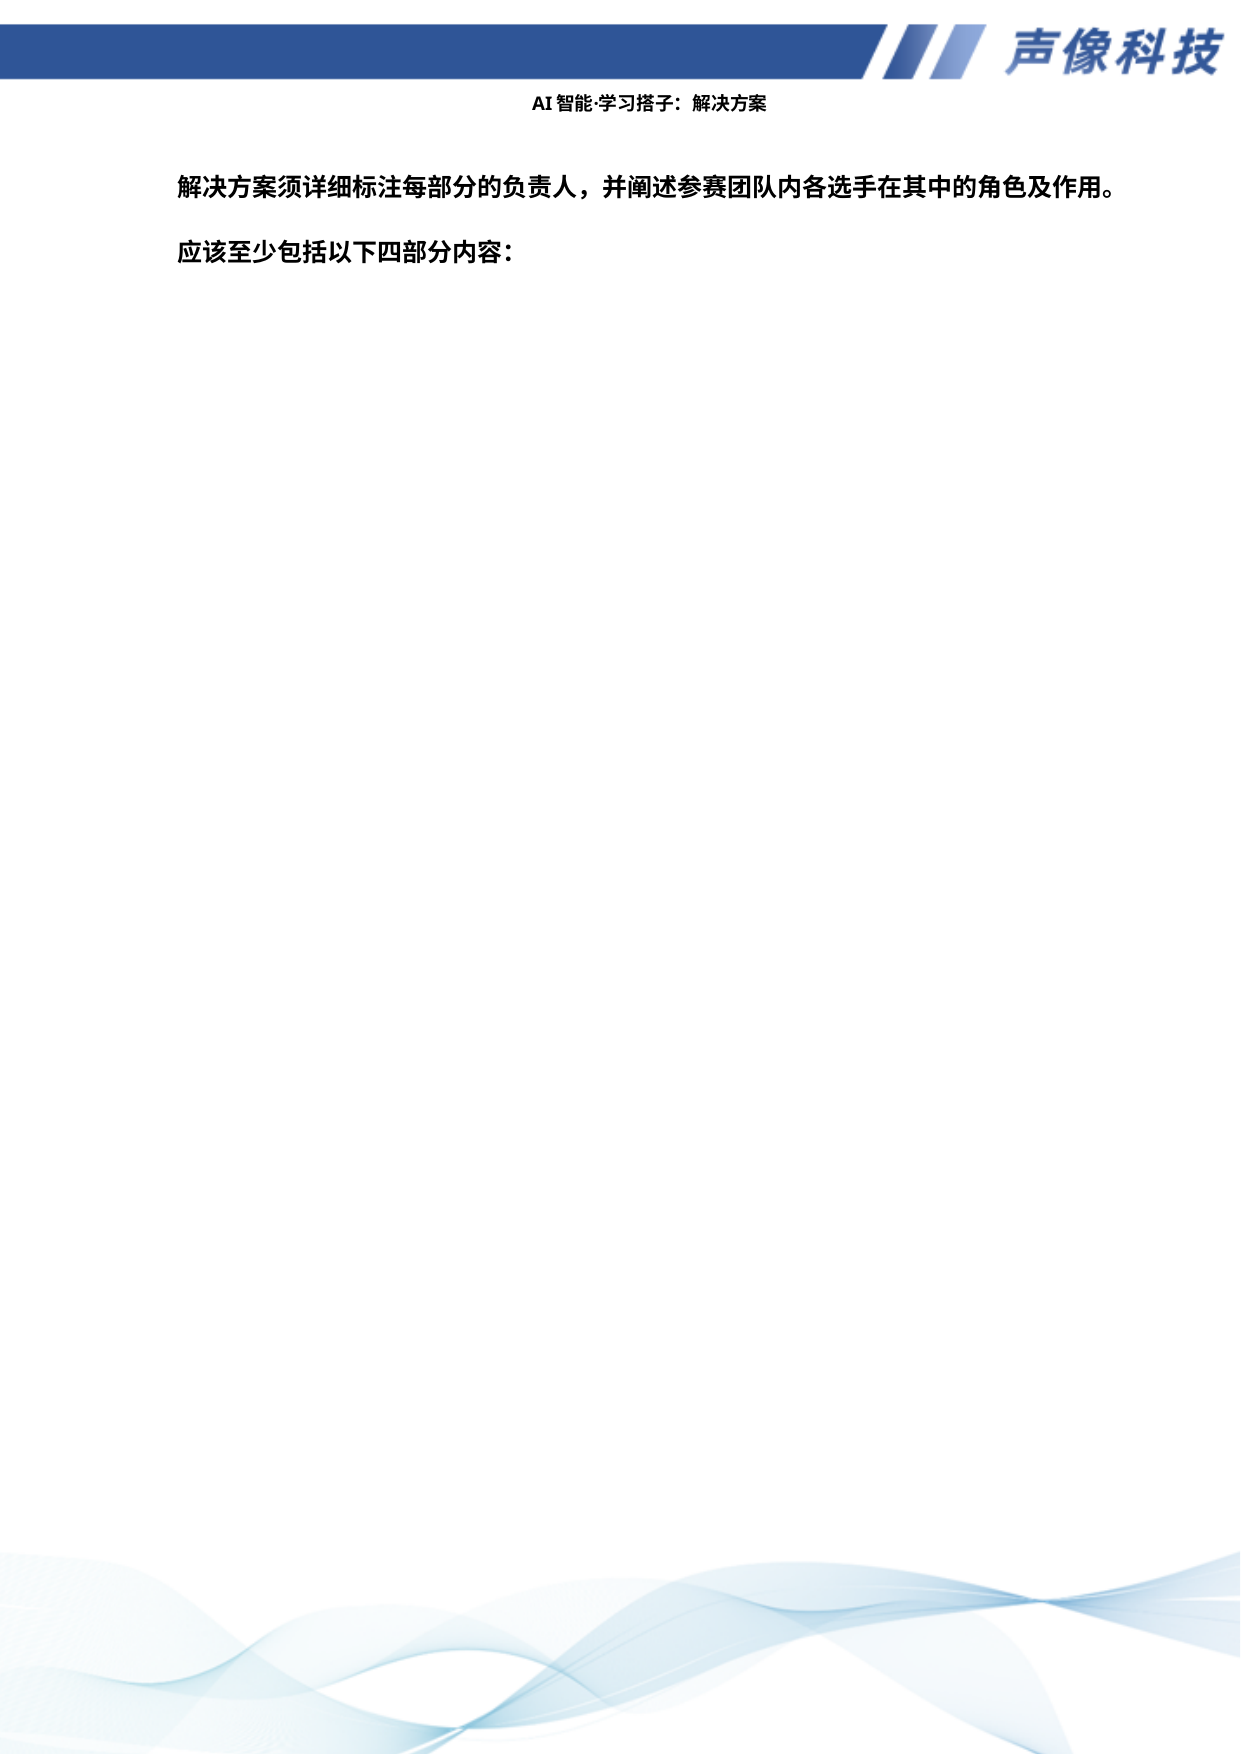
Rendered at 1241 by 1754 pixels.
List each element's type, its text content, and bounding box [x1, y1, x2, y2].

text 解决方案须详细标注每部分的负责人，并阐述参赛团队内各选手在其中的角色及作用。应该至少包括以下四部分内容： [177, 153, 1122, 283]
picture [0, 0, 1241, 1754]
